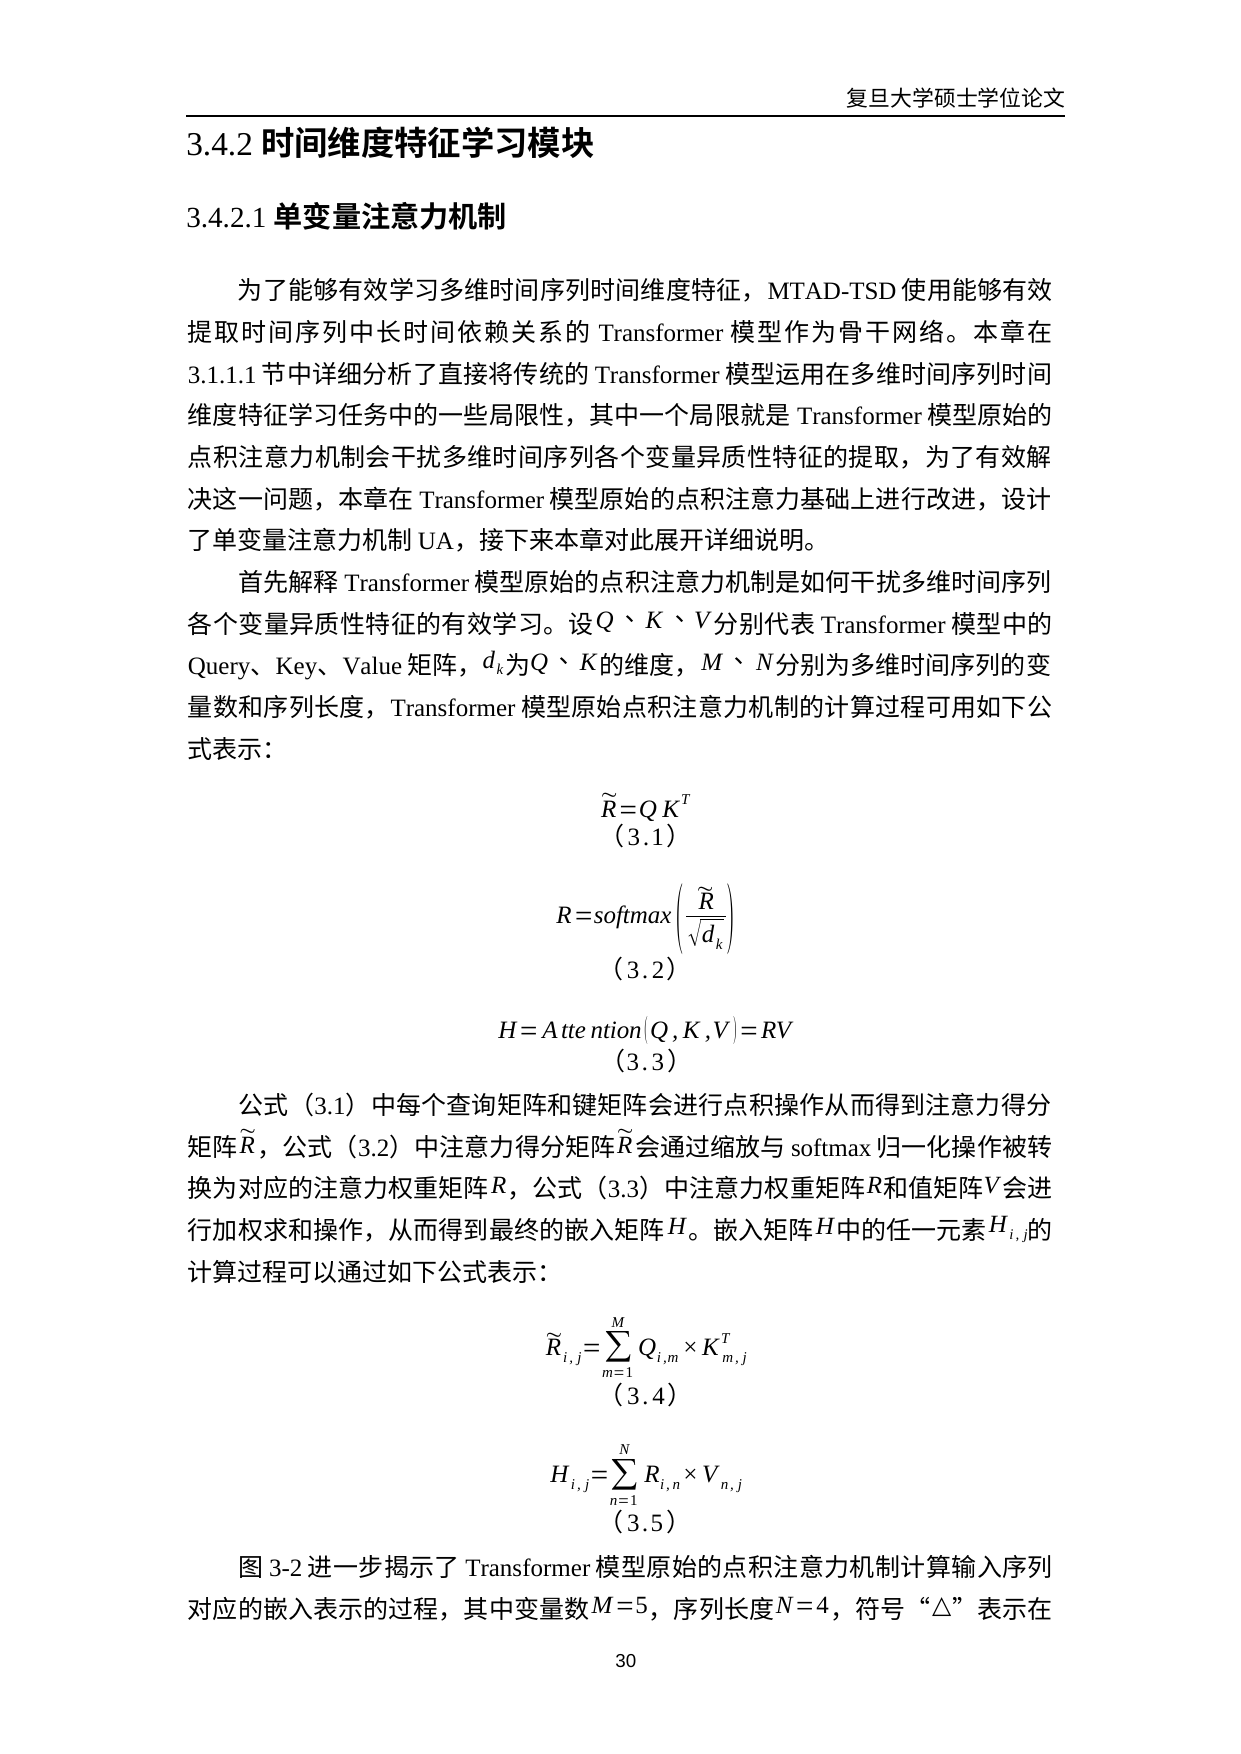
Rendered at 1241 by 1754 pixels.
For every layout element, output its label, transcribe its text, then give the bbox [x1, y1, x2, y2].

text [188, 1543, 1053, 1627]
subtitle 时间维度特征学习模块 [186, 117, 1065, 165]
subtitle 单变量注意力机制 [186, 194, 1065, 236]
text 首先解释Transformer模型原始的点积注意力机制是如何干扰多维时间序列各个变量异质性特征的有效学习。设分别代表Transformer模型中的Query、Key、Value矩阵，为的维度，分别为多维时间序列的变量数和序列长度，Transformer模型原始点积注意力机制的计算过程可用如下公式表示： [188, 558, 1053, 766]
text 为了能够有效学习多维时间序列时间维度特征，MTAD-TSD使用能够有效提取时间序列中长时间依赖关系的Transformer模型作为骨干网络。本章在3.1.1.1节中详细分析了直接将传统的Transformer模型运用在多维时间序列时间维度特征学习任务中的一些局限性，其中一个局限就是Transformer模型原始的点积注意力机制会干扰多维时间序列各个变量异质性特征的提取，为了有效解决这一问题，本章在Transformer模型原始的点积注意力基础上进行改进，设计了单变量注意力机制UA，接下来本章对此展开详细说明。 [188, 266, 1053, 558]
text 公式（3.1）中每个查询矩阵和键矩阵会进行点积操作从而得到注意力得分矩阵，公式（3.2）中注意力得分矩阵会通过缩放与softmax归一化操作被转换为对应的注意力权重矩阵，公式（3.3）中注意力权重矩阵和值矩阵会进行加权求和操作，从而得到最终的嵌入矩阵。嵌入矩阵中的任一元素的计算过程可以通过如下公式表示： [188, 1081, 1053, 1289]
